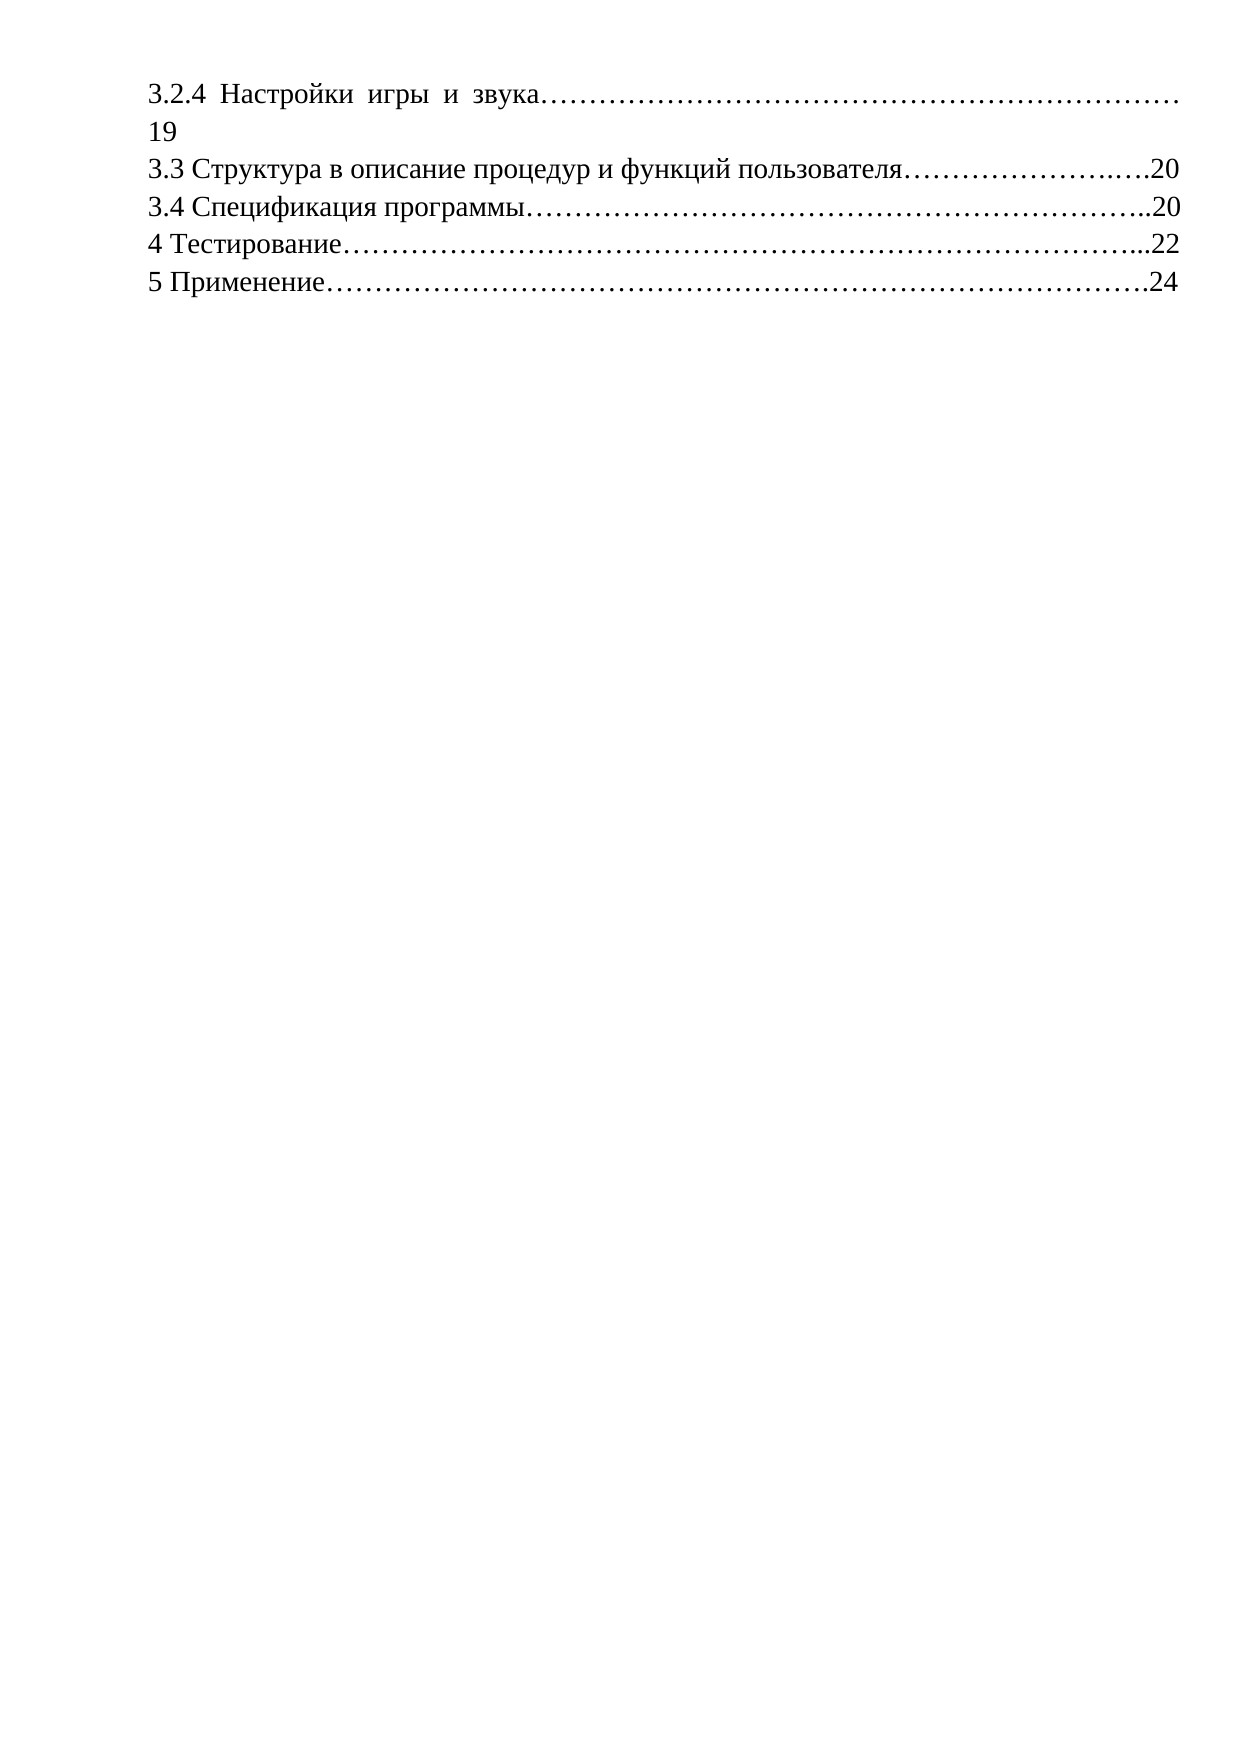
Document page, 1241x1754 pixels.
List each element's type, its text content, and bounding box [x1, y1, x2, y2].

text 3.2.4 Настройки игры и звука…………………………………………………………19 [148, 74, 1181, 149]
text 3.3 Структура в описание процедур и функций пользователя………………….….20 [148, 149, 1181, 186]
text 3.4 Спецификация программы………………………………………………………..20 [148, 186, 1181, 224]
text 5 Применение………………………………………………………………………….24 [148, 261, 1181, 299]
text 4 Тестирование………………………………………………………………………...22 [148, 224, 1181, 261]
